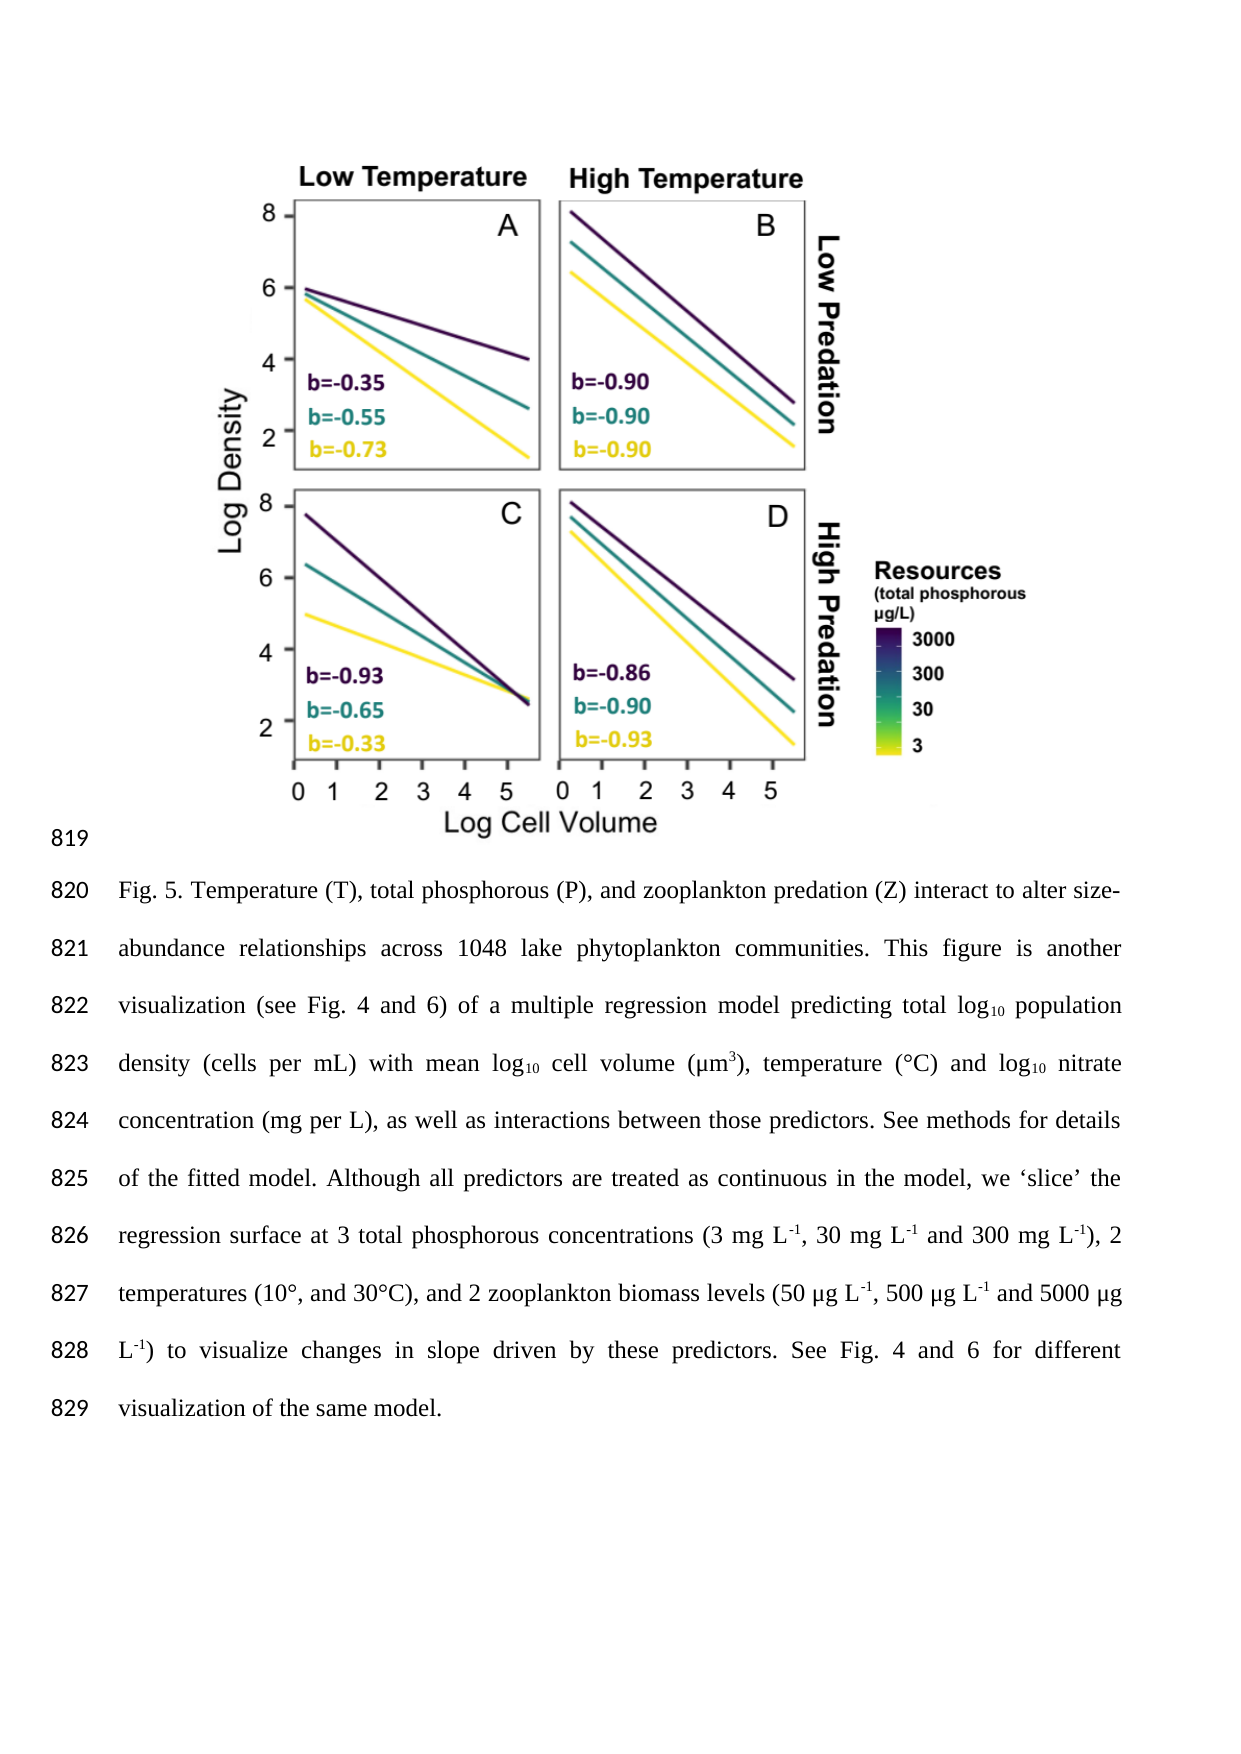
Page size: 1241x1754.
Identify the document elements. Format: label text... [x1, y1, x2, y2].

text Fig. 5. Temperature (T), total phosphorous (P), and zooplankton predation (Z) interact to alter size-abundance relationships across 1048 lake phytoplankton communities. This figure is another visualization (see Fig. 4 and 6) of a multiple regression model predicting total log10 population density (cells per mL) with mean log10 cell volume (μm3), temperature (°C) and log10 nitrate concentration (mg per L), as well as interactions between those predictors. See methods for details of the fitted model. Although all predictors are treated as continuous in the model, we ‘slice’ the regression surface at 3 total phosphorous concentrations (3 mg L-1, 30 mg L-1 and 300 mg L-1), 2 temperatures (10°, and 30°C), and 2 zooplankton biomass levels (50 μg L-1, 500 μg L-1 and 5000 μg L-1) to visualize changes in slope driven by these predictors. See Fig. 4 and 6 for different visualization of the same model. [118, 876, 1122, 1422]
